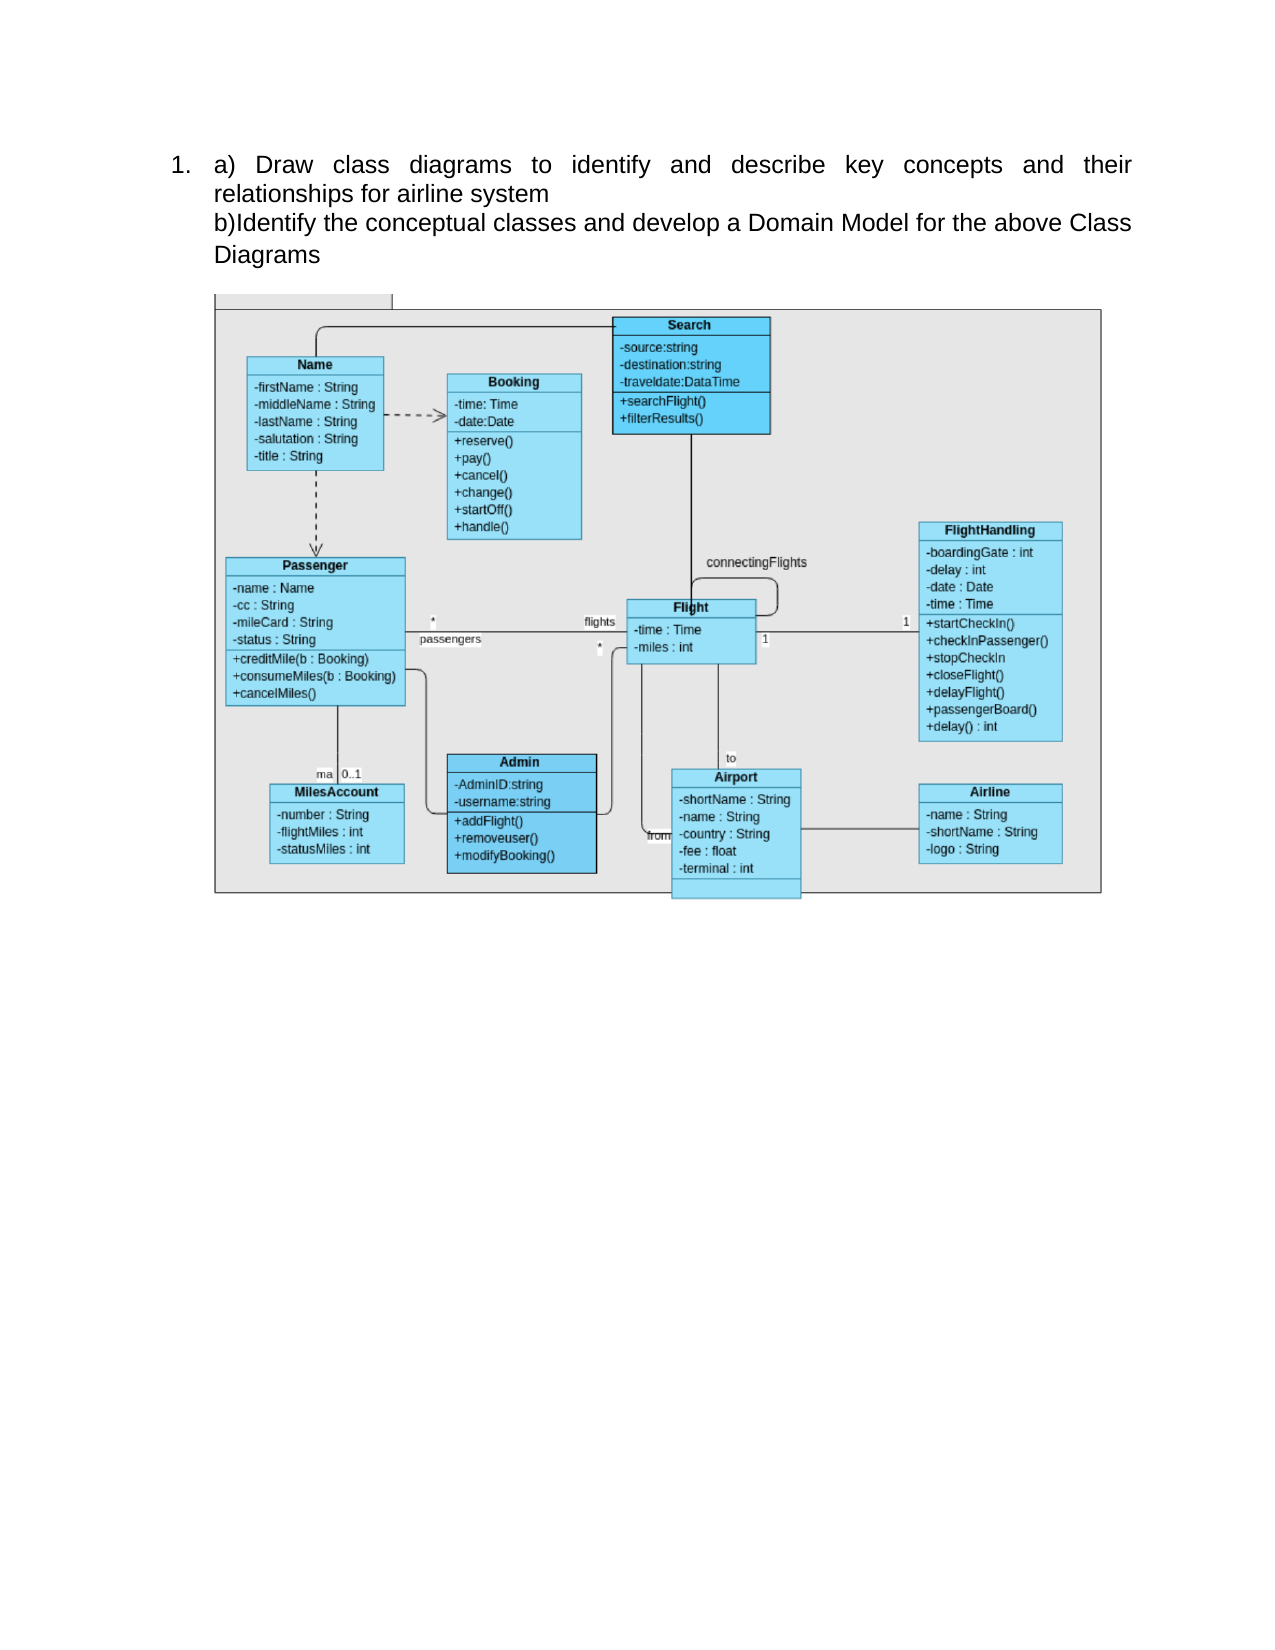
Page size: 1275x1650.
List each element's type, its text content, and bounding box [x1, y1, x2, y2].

table_header a) Draw class diagrams to identify and describe key concepts and their relationships for airline system b)Identify the conceptual classes and develop a Domain Model for the above Class Diagrams [202, 150, 1146, 926]
picture [213, 294, 1135, 926]
table_header 2 [150, 150, 202, 926]
